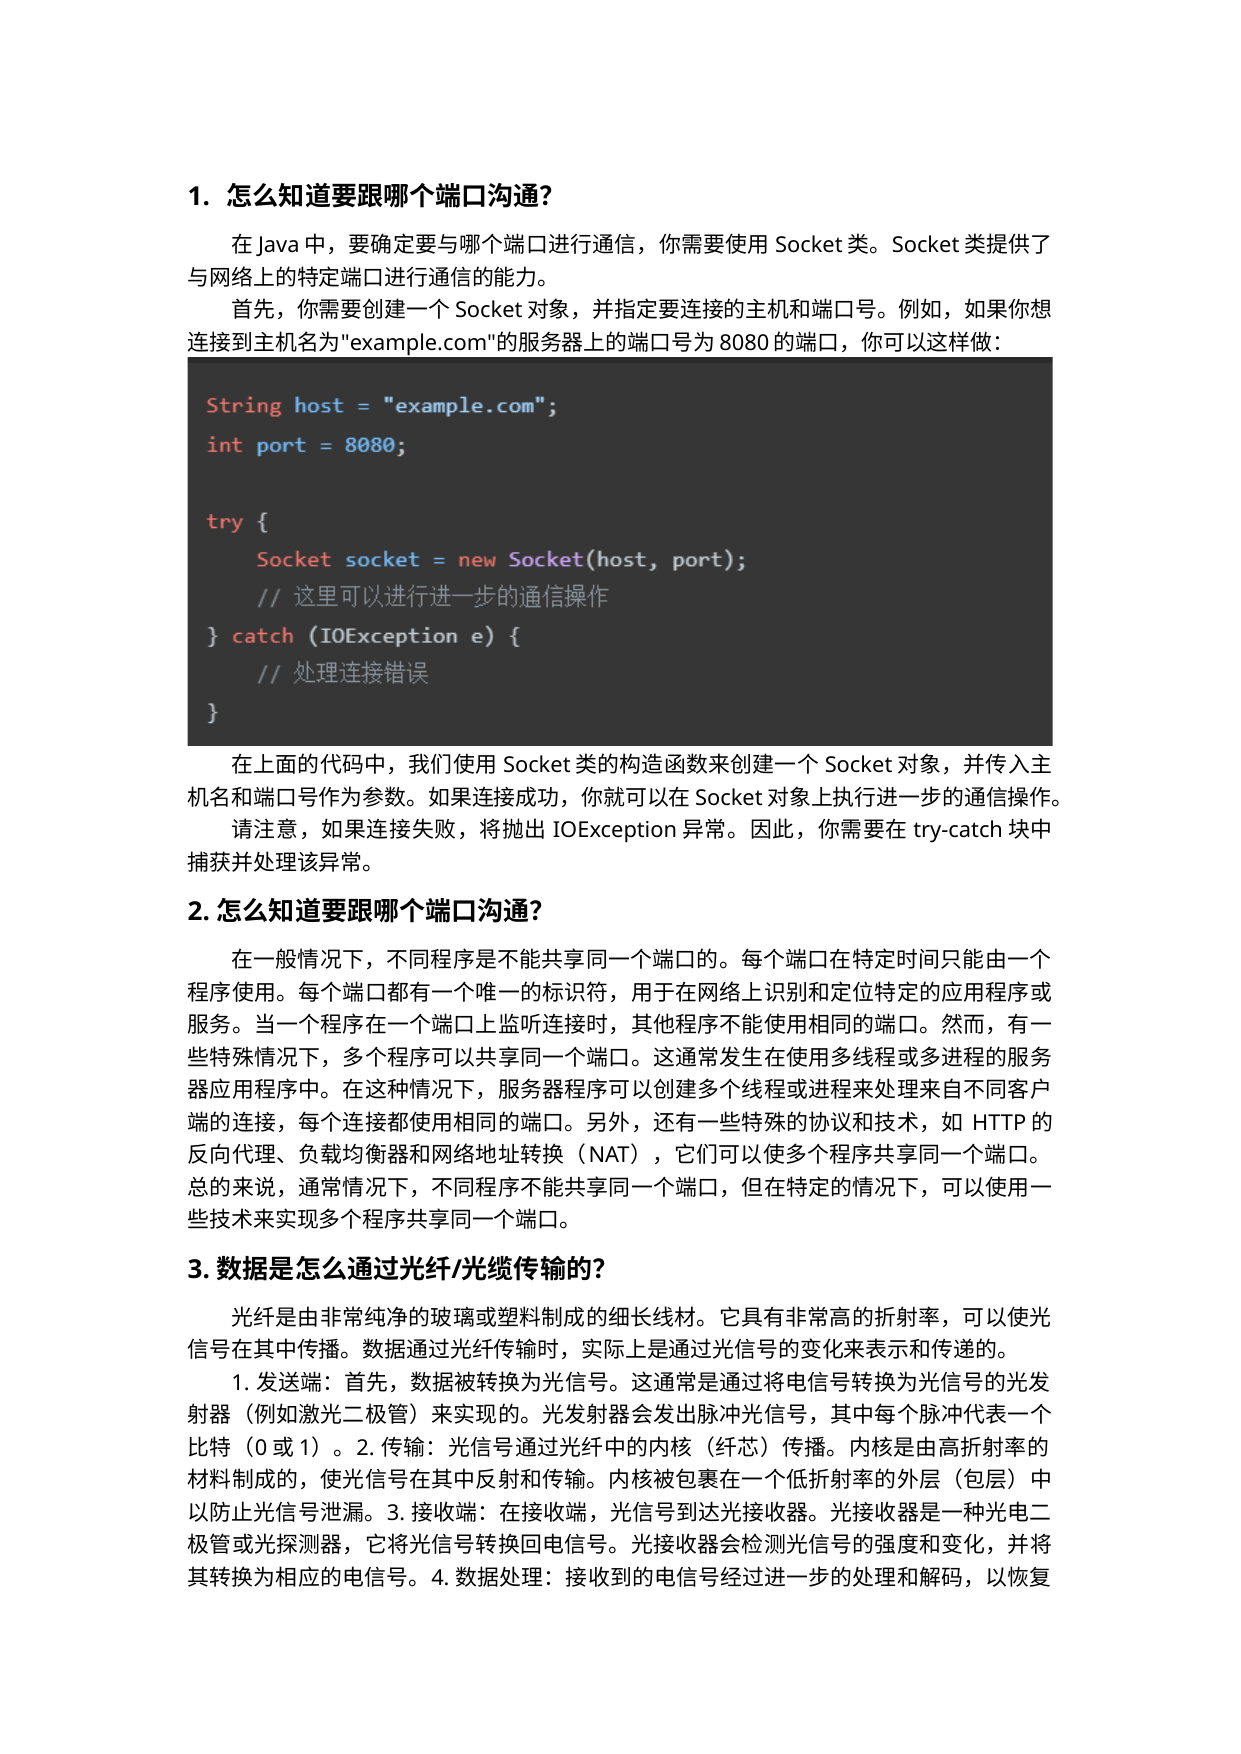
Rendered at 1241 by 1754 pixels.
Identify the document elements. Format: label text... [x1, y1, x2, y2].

text 在Java中，要确定要与哪个端口进行通信，你需要使用Socket类。Socket类提供了与网络上的特定端口进行通信的能力。 [187, 227, 1053, 292]
text 光纤是由非常纯净的玻璃或塑料制成的细长线材。它具有非常高的折射率，可以使光信号在其中传播。数据通过光纤传输时，实际上是通过光信号的变化来表示和传递的。 [187, 1299, 1053, 1364]
text 在一般情况下，不同程序是不能共享同一个端口的。每个端口在特定时间只能由一个程序使用。每个端口都有一个唯一的标识符，用于在网络上识别和定位特定的应用程序或服务。当一个程序在一个端口上监听连接时，其他程序不能使用相同的端口。然而，有一些特殊情况下，多个程序可以共享同一个端口。这通常发生在使用多线程或多进程的服务器应用程序中。在这种情况下，服务器程序可以创建多个线程或进程来处理来自不同客户端的连接，每个连接都使用相同的端口。另外，还有一些特殊的协议和技术，如HTTP的反向代理、负载均衡器和网络地址转换（NAT），它们可以使多个程序共享同一个端口。总的来说，通常情况下，不同程序不能共享同一个端口，但在特定的情况下，可以使用一些技术来实现多个程序共享同一个端口。 [187, 942, 1053, 1234]
text 请注意，如果连接失败，将抛出IOException异常。因此，你需要在try-catch块中捕获并处理该异常。 [187, 812, 1053, 877]
text 在上面的代码中，我们使用Socket类的构造函数来创建一个Socket对象，并传入主机名和端口号作为参数。如果连接成功，你就可以在Socket对象上执行进一步的通信操作。 [187, 747, 1053, 812]
picture [187, 357, 1053, 746]
text 2. 怎么知道要跟哪个端口沟通？ [187, 877, 1053, 942]
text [187, 1364, 1053, 1592]
text 首先，你需要创建一个Socket对象，并指定要连接的主机和端口号。例如，如果你想连接到主机名为"example.com"的服务器上的端口号为8080的端口，你可以这样做： [187, 292, 1053, 357]
text 1. 怎么知道要跟哪个端口沟通？ [187, 162, 1053, 227]
text 3. 数据是怎么通过光纤/光缆传输的？ [187, 1234, 1053, 1299]
